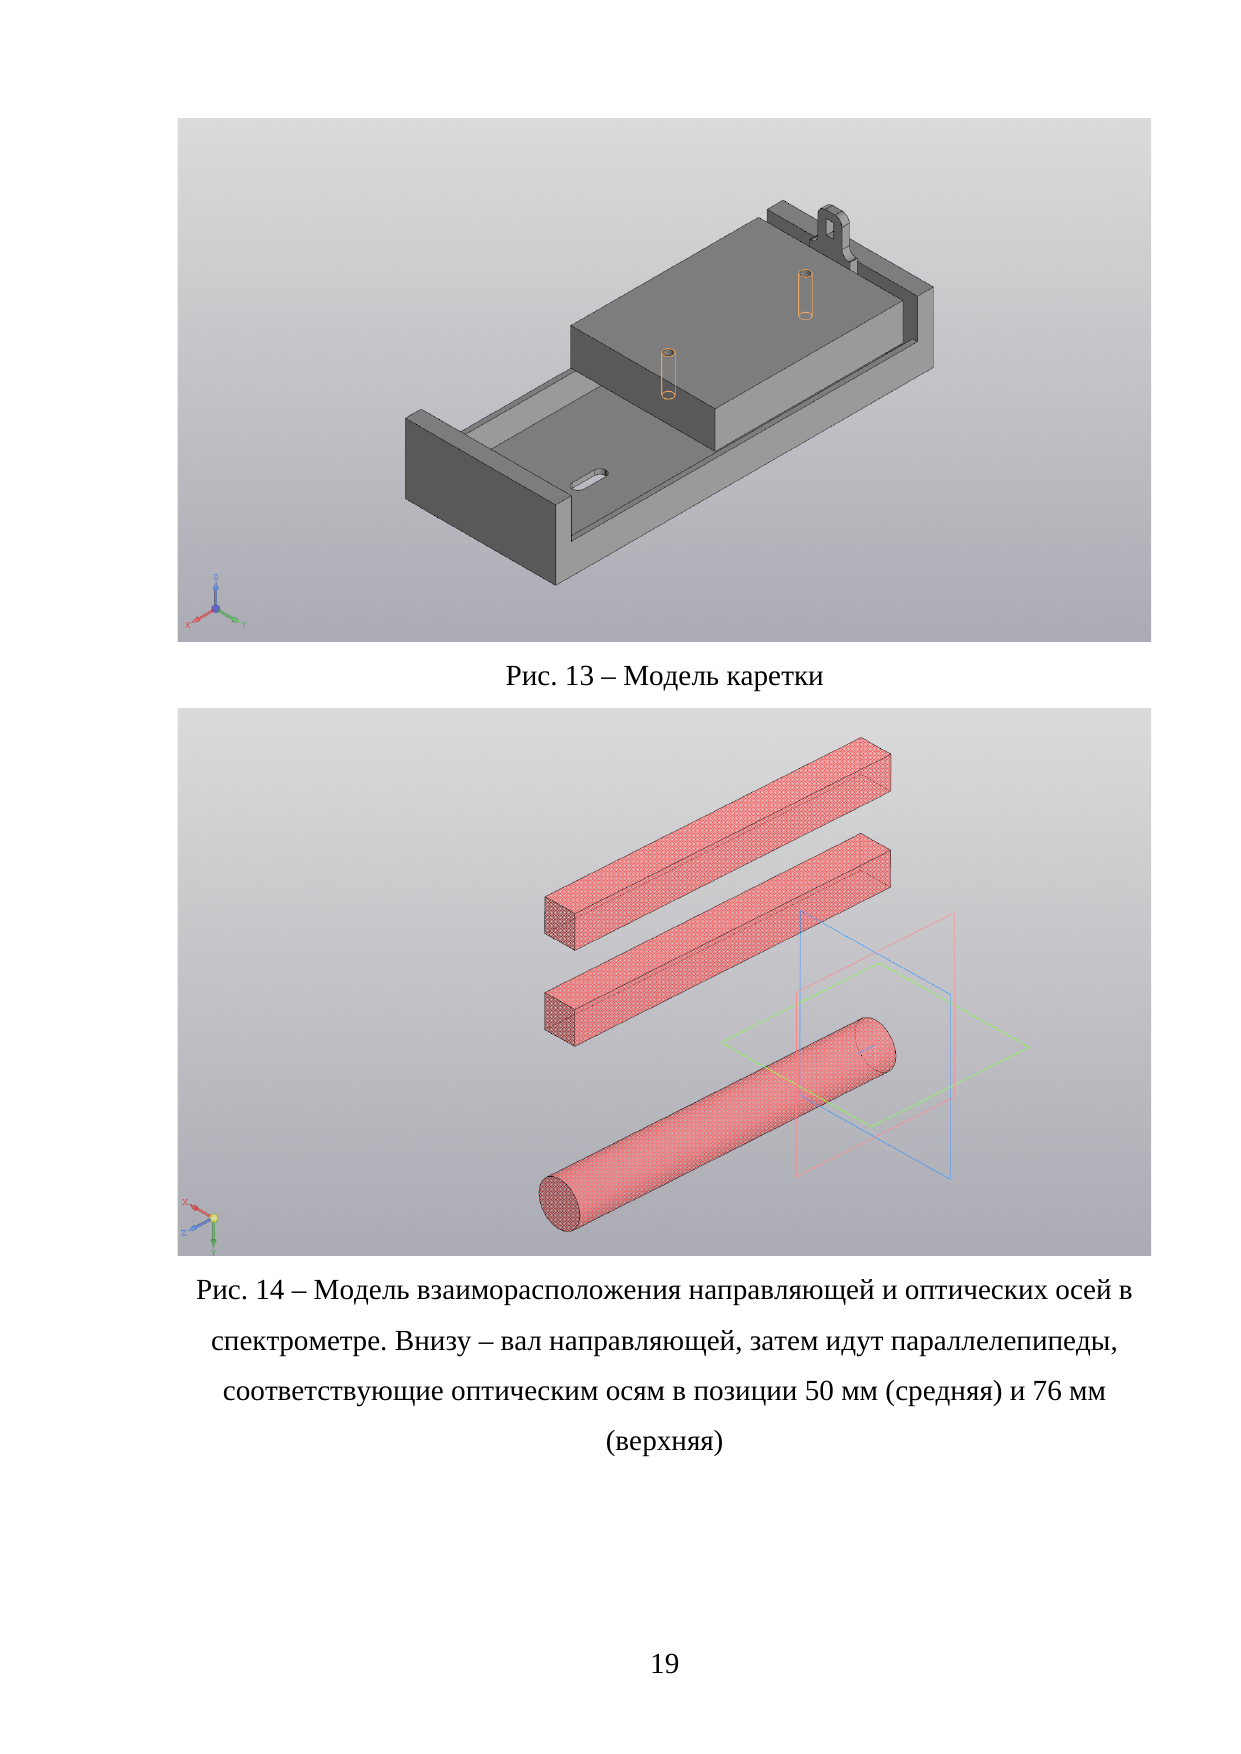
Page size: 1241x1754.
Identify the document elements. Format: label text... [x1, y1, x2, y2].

picture [177, 708, 1152, 1256]
text Рис. 14 – Модель взаиморасположения направляющей и оптических осей в спектрометре. Внизу – вал направляющей, затем идут параллелепипеды, соответствующие оптическим осям в позиции 50 мм (средняя) и 76 мм (верхняя) [177, 1272, 1152, 1457]
text Рис. 13 – Модель каретки [177, 658, 1152, 692]
picture [177, 118, 1152, 642]
